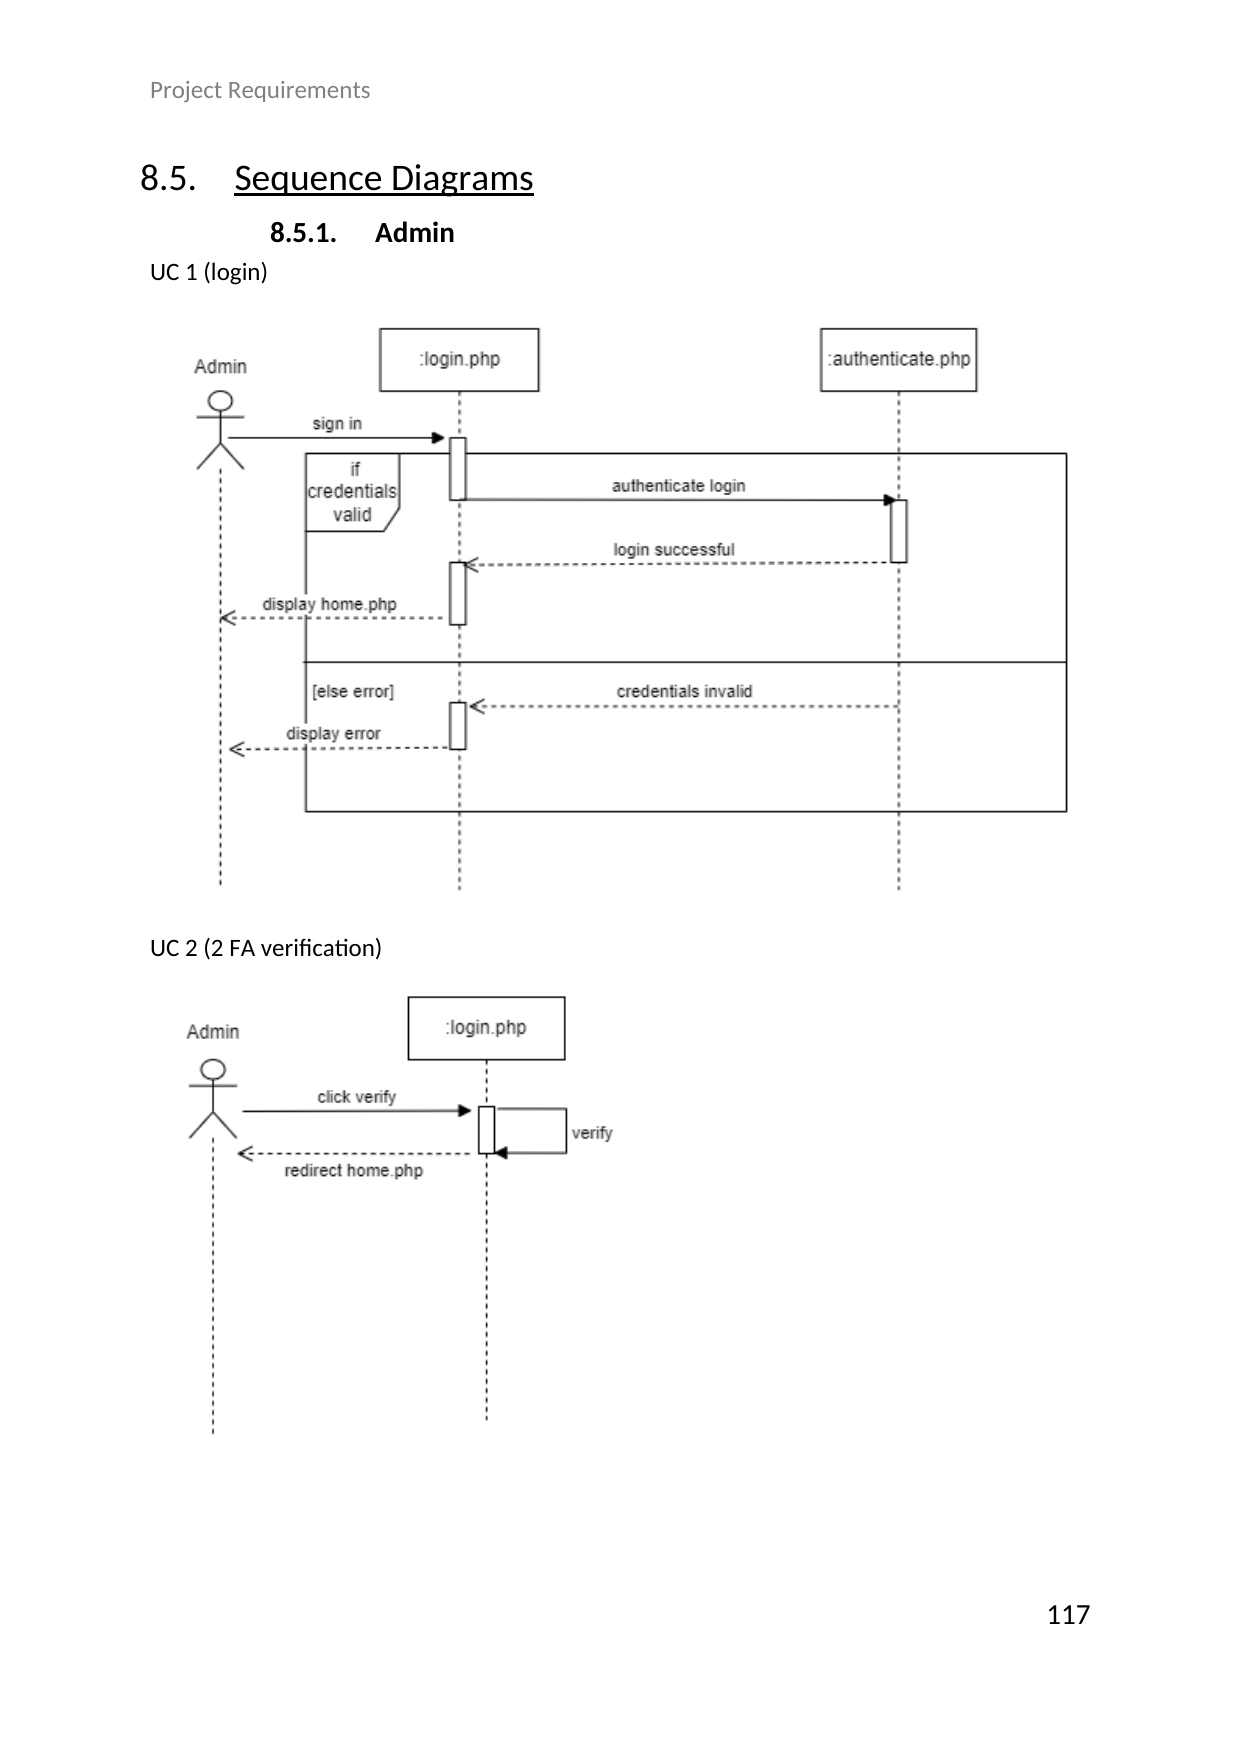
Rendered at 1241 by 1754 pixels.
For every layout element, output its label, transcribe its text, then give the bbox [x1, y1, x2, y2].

subtitle Admin [337, 219, 1090, 248]
picture [150, 305, 1091, 914]
picture [150, 981, 630, 1452]
text UC 1 (login) [150, 257, 1090, 287]
subtitle Sequence Diagrams [197, 154, 1090, 200]
text UC 2 (2 FA verification) [150, 933, 1090, 963]
